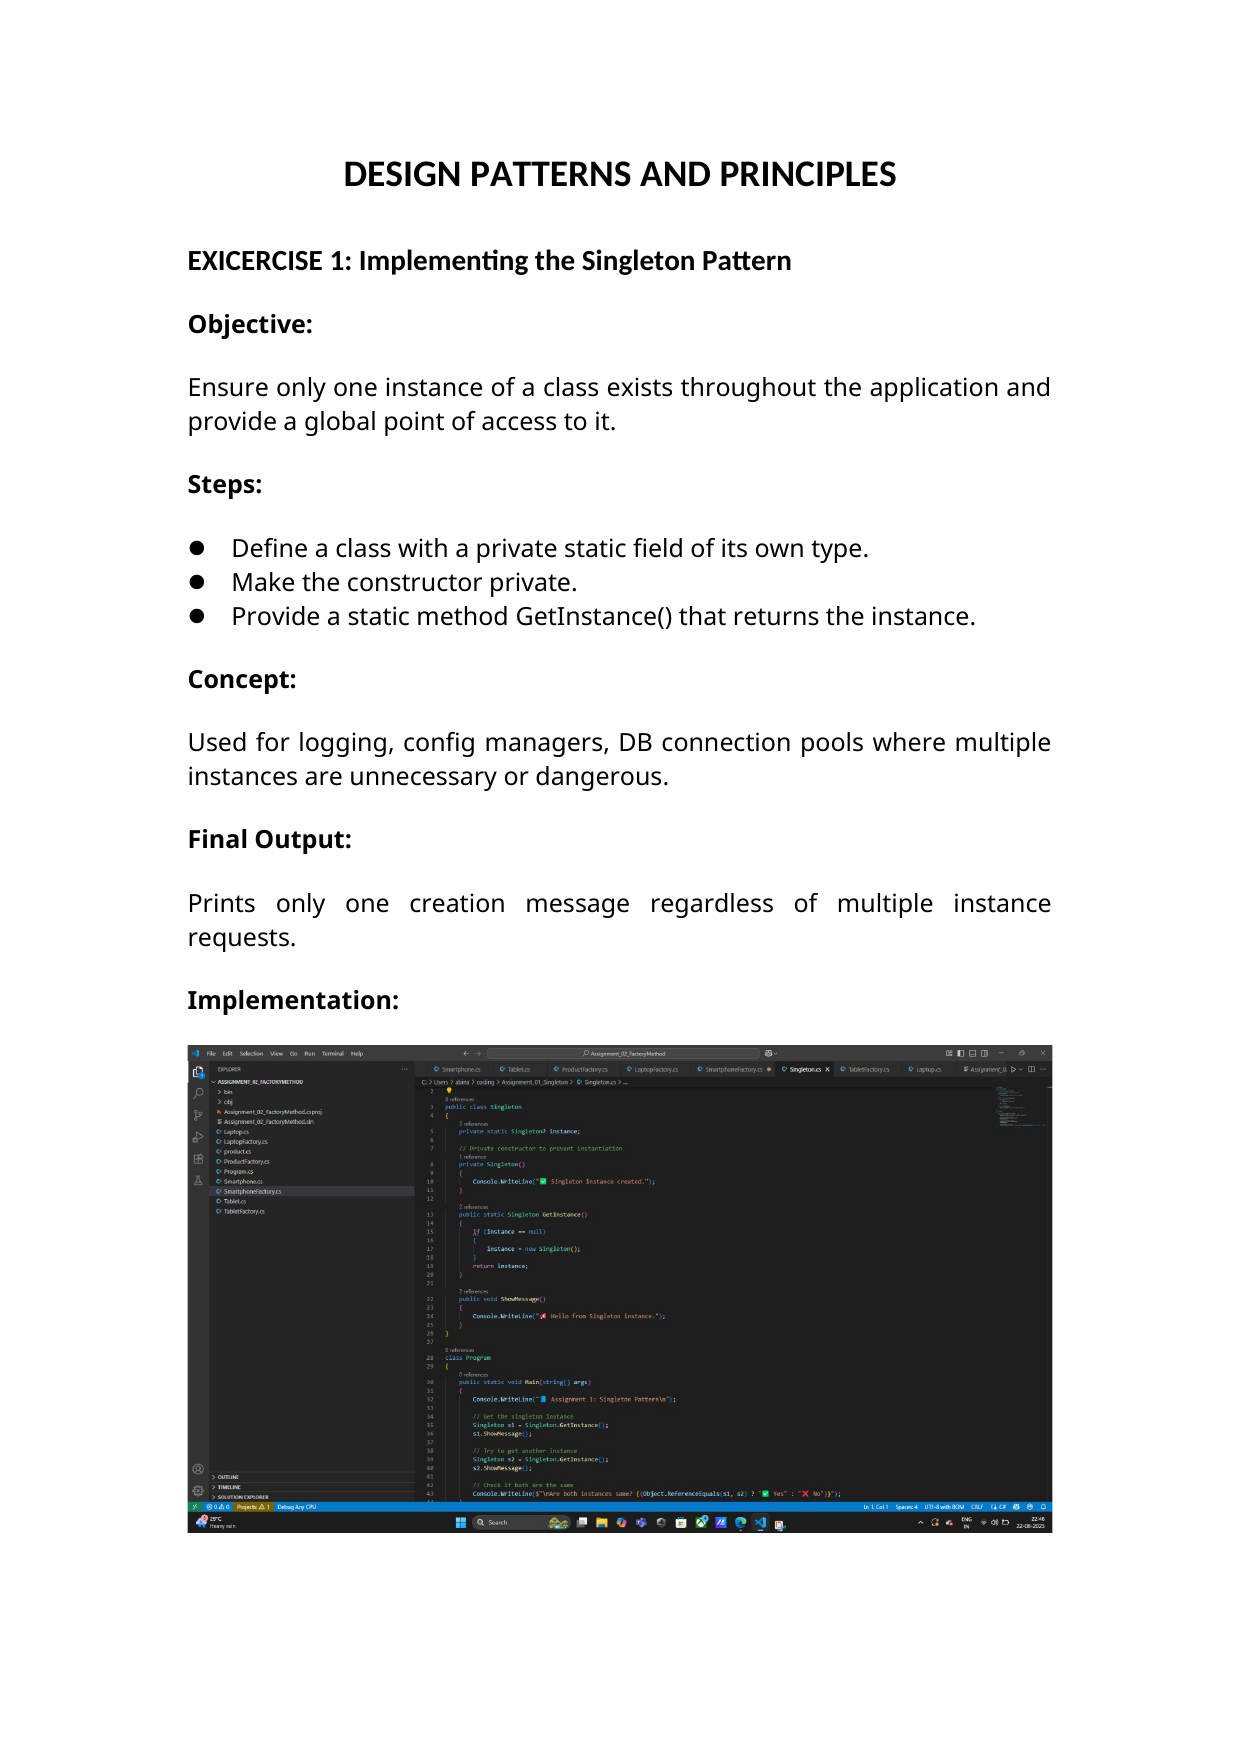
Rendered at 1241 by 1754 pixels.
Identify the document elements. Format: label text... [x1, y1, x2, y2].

list Provide a static method GetInstance() that returns the instance. [187, 657, 1053, 691]
text Implementation: [187, 1041, 1053, 1075]
text Prints only one creation message regardless of multiple instance requests. [187, 944, 1053, 1012]
text DESIGN PATTERNS AND PRINCIPLES [187, 150, 1053, 196]
text Ensure only one instance of a class exists throughout the application and provide a global point of access to it. [187, 370, 1053, 438]
text EXICERCISE 1: Implementing the Singleton Pattern [187, 242, 1053, 277]
subtitle Concept: [187, 720, 1053, 754]
text Steps: [187, 467, 1053, 501]
picture [187, 1104, 1053, 1591]
text Used for logging, config managers, DB connection pools where multiple instances are unnecessary or dangerous. [187, 783, 1053, 851]
text Final Output: [187, 880, 1053, 914]
list Define a class with a private static field of its own type. [187, 530, 1053, 564]
subtitle Objective: [187, 306, 1053, 341]
list Make the constructor private. [187, 593, 1053, 627]
